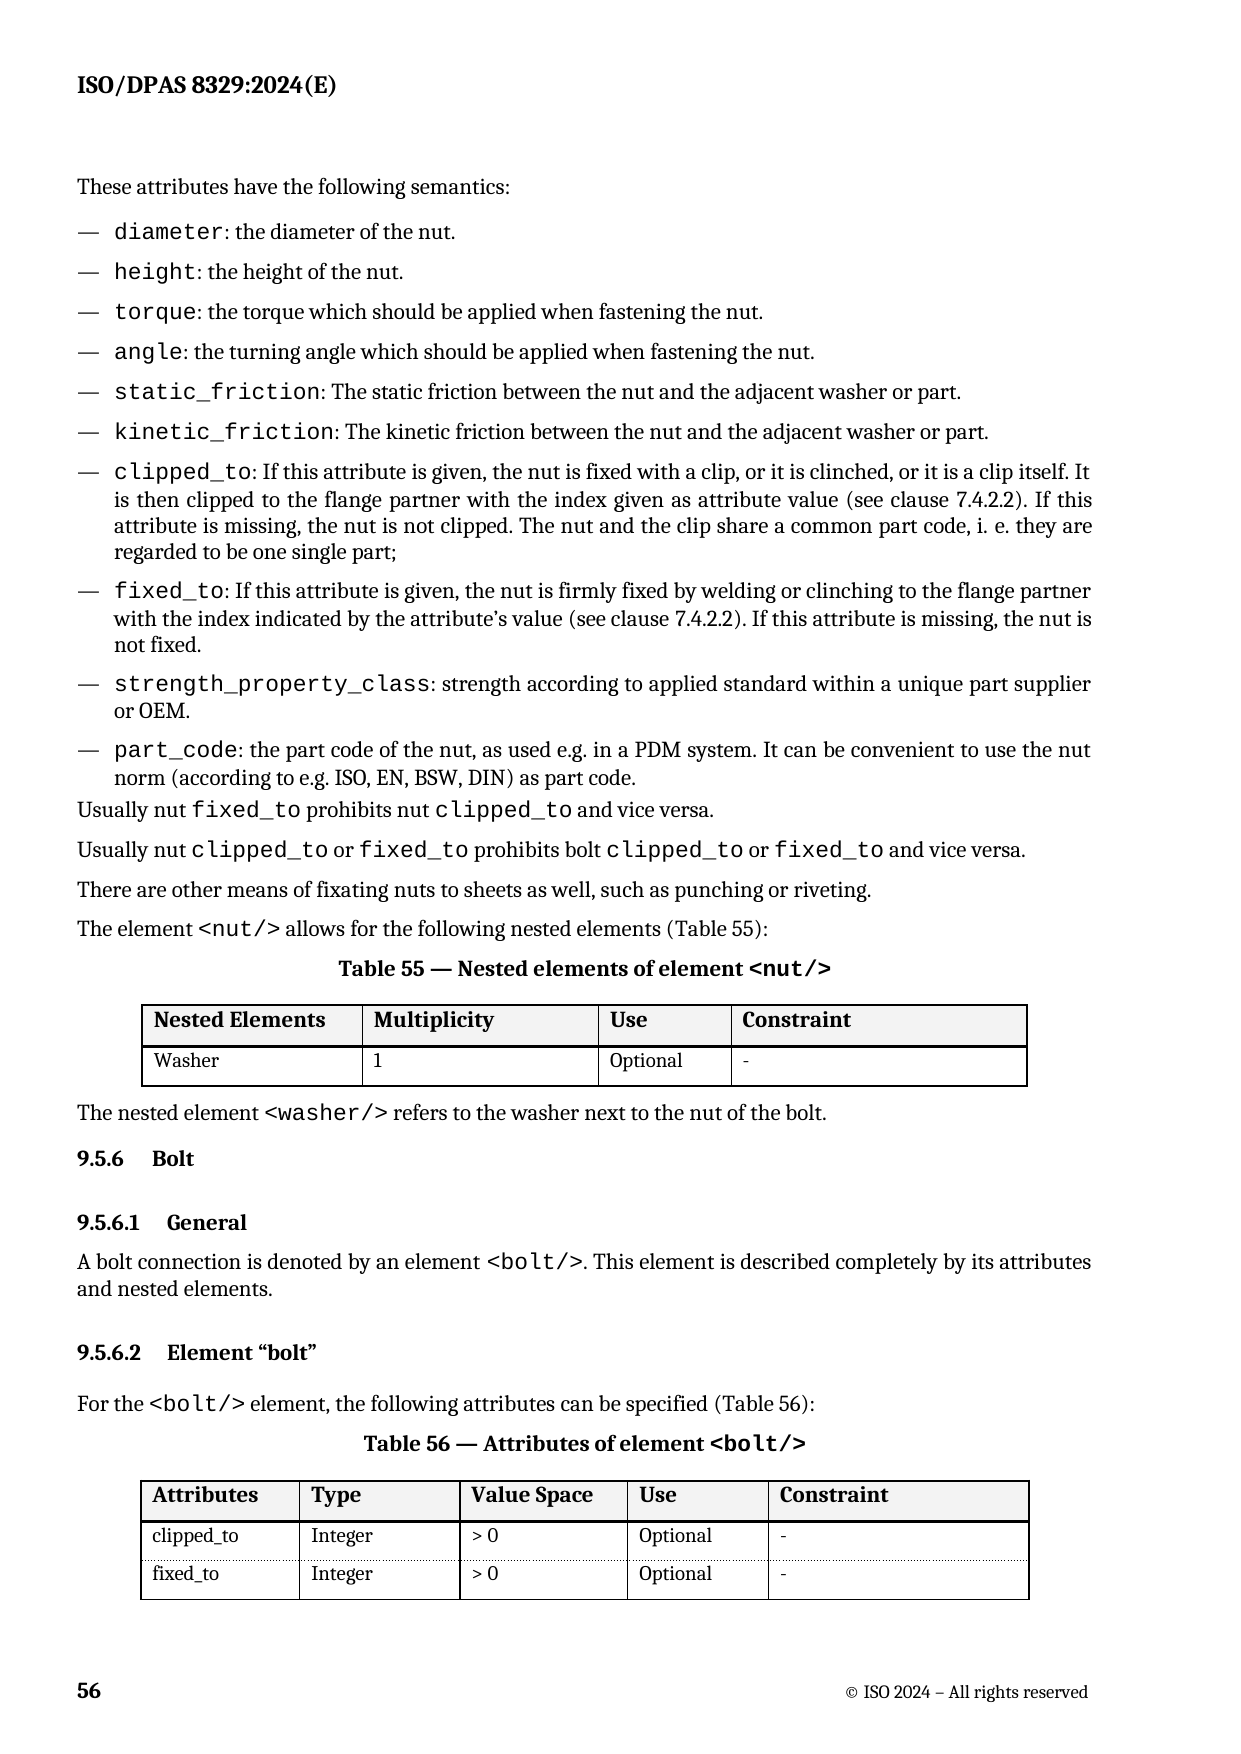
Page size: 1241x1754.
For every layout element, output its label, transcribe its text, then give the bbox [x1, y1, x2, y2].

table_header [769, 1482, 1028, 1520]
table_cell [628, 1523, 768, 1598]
list angle: the turning angle which should be applied when fastening the nut. [77, 339, 1092, 366]
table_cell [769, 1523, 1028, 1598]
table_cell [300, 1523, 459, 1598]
list part_code: the part code of the nut, as used e.g. in a PDM system. It can be convenient to use the nut norm (according to e.g. ISO, EN, BSW, DIN) as part code. [77, 737, 1092, 791]
list height: the height of the nut. [77, 259, 1092, 286]
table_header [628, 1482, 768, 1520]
text Usually nut clipped_to or fixed_to prohibits bolt clipped_to or fixed_to and vice versa. [77, 837, 1092, 865]
text These attributes have the following semantics: [77, 174, 1092, 200]
text A bolt connection is denoted by an element <bolt/>. This element is described completely by its attributes and nested elements. [77, 1248, 1092, 1302]
text For the <bolt/> element, the following attributes can be specified (Table 56): [77, 1391, 1092, 1419]
list kinetic_friction: The kinetic friction between the nut and the adjacent washer or part. [77, 419, 1092, 446]
text Table 55 — Nested elements of element <nut/> [77, 956, 1092, 983]
list clipped_to: If this attribute is given, the nut is fixed with a clip, or it is clinched, or it is a clip itself. It is then clipped to the flange partner with the index given as attribute value (see clause 7.4.2.2). If this attribute is missing, the nut is not clipped. The nut and the clip share a common part code, i. e. they are regarded to be one single part; [77, 459, 1092, 566]
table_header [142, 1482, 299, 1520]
text There are other means of fixating nuts to sheets as well, such as punching or riveting. [77, 877, 1092, 903]
subtitle Bolt [77, 1146, 1092, 1172]
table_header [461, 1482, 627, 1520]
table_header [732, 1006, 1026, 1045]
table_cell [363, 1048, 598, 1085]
list torque: the torque which should be applied when fastening the nut. [77, 299, 1092, 326]
text The nested element <washer/> refers to the washer next to the nut of the bolt. [77, 1099, 1092, 1127]
subtitle Element “bolt” [77, 1340, 1092, 1366]
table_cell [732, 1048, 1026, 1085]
list strength_property_class: strength according to applied standard within a unique part supplier or OEM. [77, 671, 1092, 724]
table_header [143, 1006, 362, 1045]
list static_friction: The static friction between the nut and the adjacent washer or part. [77, 379, 1092, 406]
text The element <nut/> allows for the following nested elements (Table 55): [77, 916, 1092, 943]
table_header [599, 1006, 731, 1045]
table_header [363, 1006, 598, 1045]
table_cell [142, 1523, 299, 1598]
text Usually nut fixed_to prohibits nut clipped_to and vice versa. [77, 797, 1092, 825]
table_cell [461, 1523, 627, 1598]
list fixed_to: If this attribute is given, the nut is firmly fixed by welding or clinching to the flange partner with the index indicated by the attribute’s value (see clause 7.4.2.2). If this attribute is missing, the nut is not fixed. [77, 578, 1092, 658]
list diameter: the diameter of the nut. [77, 219, 1092, 246]
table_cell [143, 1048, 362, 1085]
subtitle General [77, 1209, 1092, 1236]
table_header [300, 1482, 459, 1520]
text Table 56 — Attributes of element <bolt/> [77, 1431, 1092, 1459]
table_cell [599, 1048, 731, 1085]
